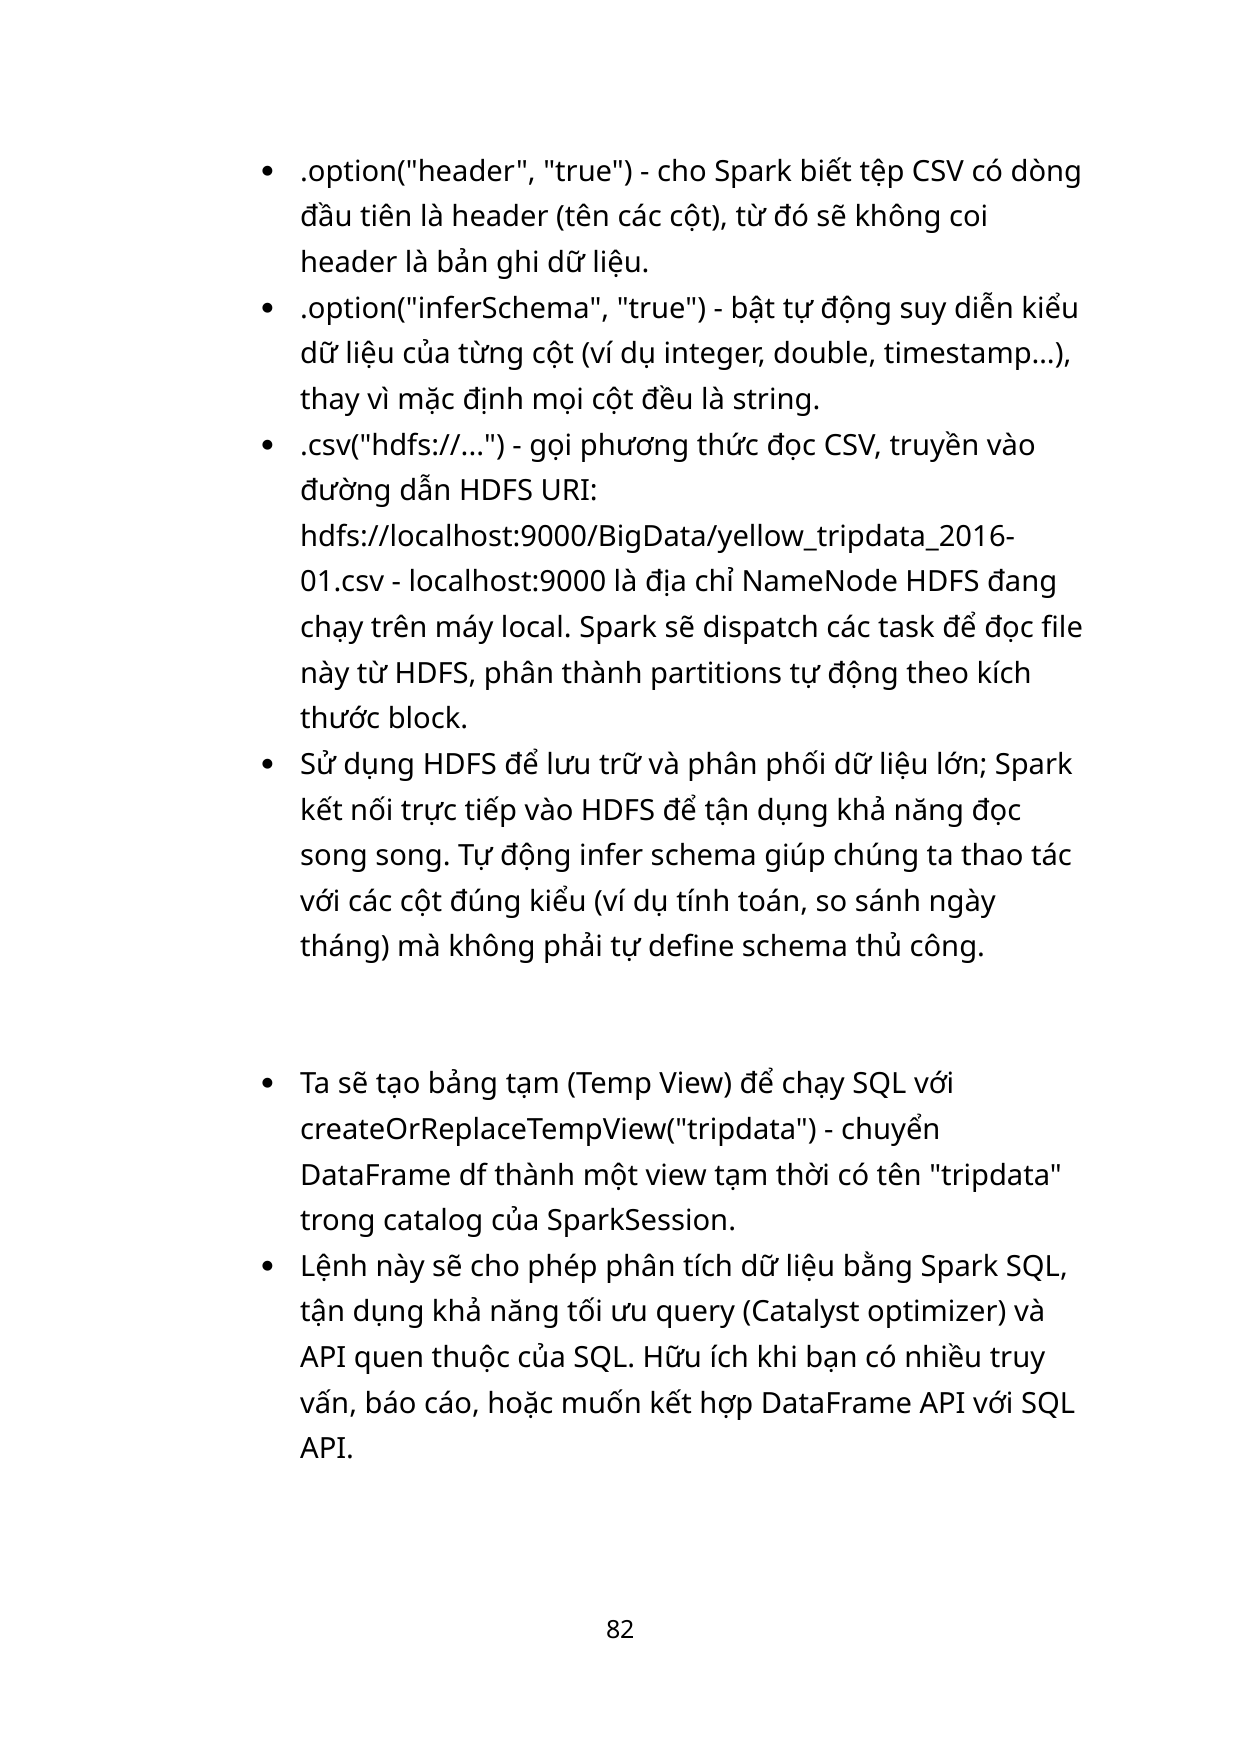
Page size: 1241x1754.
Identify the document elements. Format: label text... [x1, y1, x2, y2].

text Ta sẽ tạo bảng tạm (Temp View) để chạy SQL với createOrReplaceTempView("tripdata") - chuyển DataFrame df thành một view tạm thời có tên "tripdata" trong catalog của SparkSession. [262, 1062, 1090, 1239]
text Lệnh này sẽ cho phép phân tích dữ liệu bằng Spark SQL, tận dụng khả năng tối ưu query (Catalyst optimizer) và API quen thuộc của SQL. Hữu ích khi bạn có nhiều truy vấn, báo cáo, hoặc muốn kết hợp DataFrame API với SQL API. [262, 1245, 1090, 1467]
text .option("inferSchema", "true") - bật tự động suy diễn kiểu dữ liệu của từng cột (ví dụ integer, double, timestamp…), thay vì mặc định mọi cột đều là string. [262, 287, 1090, 418]
text .csv("hdfs://...") - gọi phương thức đọc CSV, truyền vào đường dẫn HDFS URI: hdfs://localhost:9000/BigData/yellow_tripdata_2016-01.csv - localhost:9000 là địa chỉ NameNode HDFS đang chạy trên máy local. Spark sẽ dispatch các task để đọc file này từ HDFS, phân thành partitions tự động theo kích thước block. [262, 424, 1090, 737]
text .option("header", "true") - cho Spark biết tệp CSV có dòng đầu tiên là header (tên các cột), từ đó sẽ không coi header là bản ghi dữ liệu. [262, 150, 1090, 281]
text Sử dụng HDFS để lưu trữ và phân phối dữ liệu lớn; Spark kết nối trực tiếp vào HDFS để tận dụng khả năng đọc song song. Tự động infer schema giúp chúng ta thao tác với các cột đúng kiểu (ví dụ tính toán, so sánh ngày tháng) mà không phải tự define schema thủ công. [262, 743, 1090, 965]
